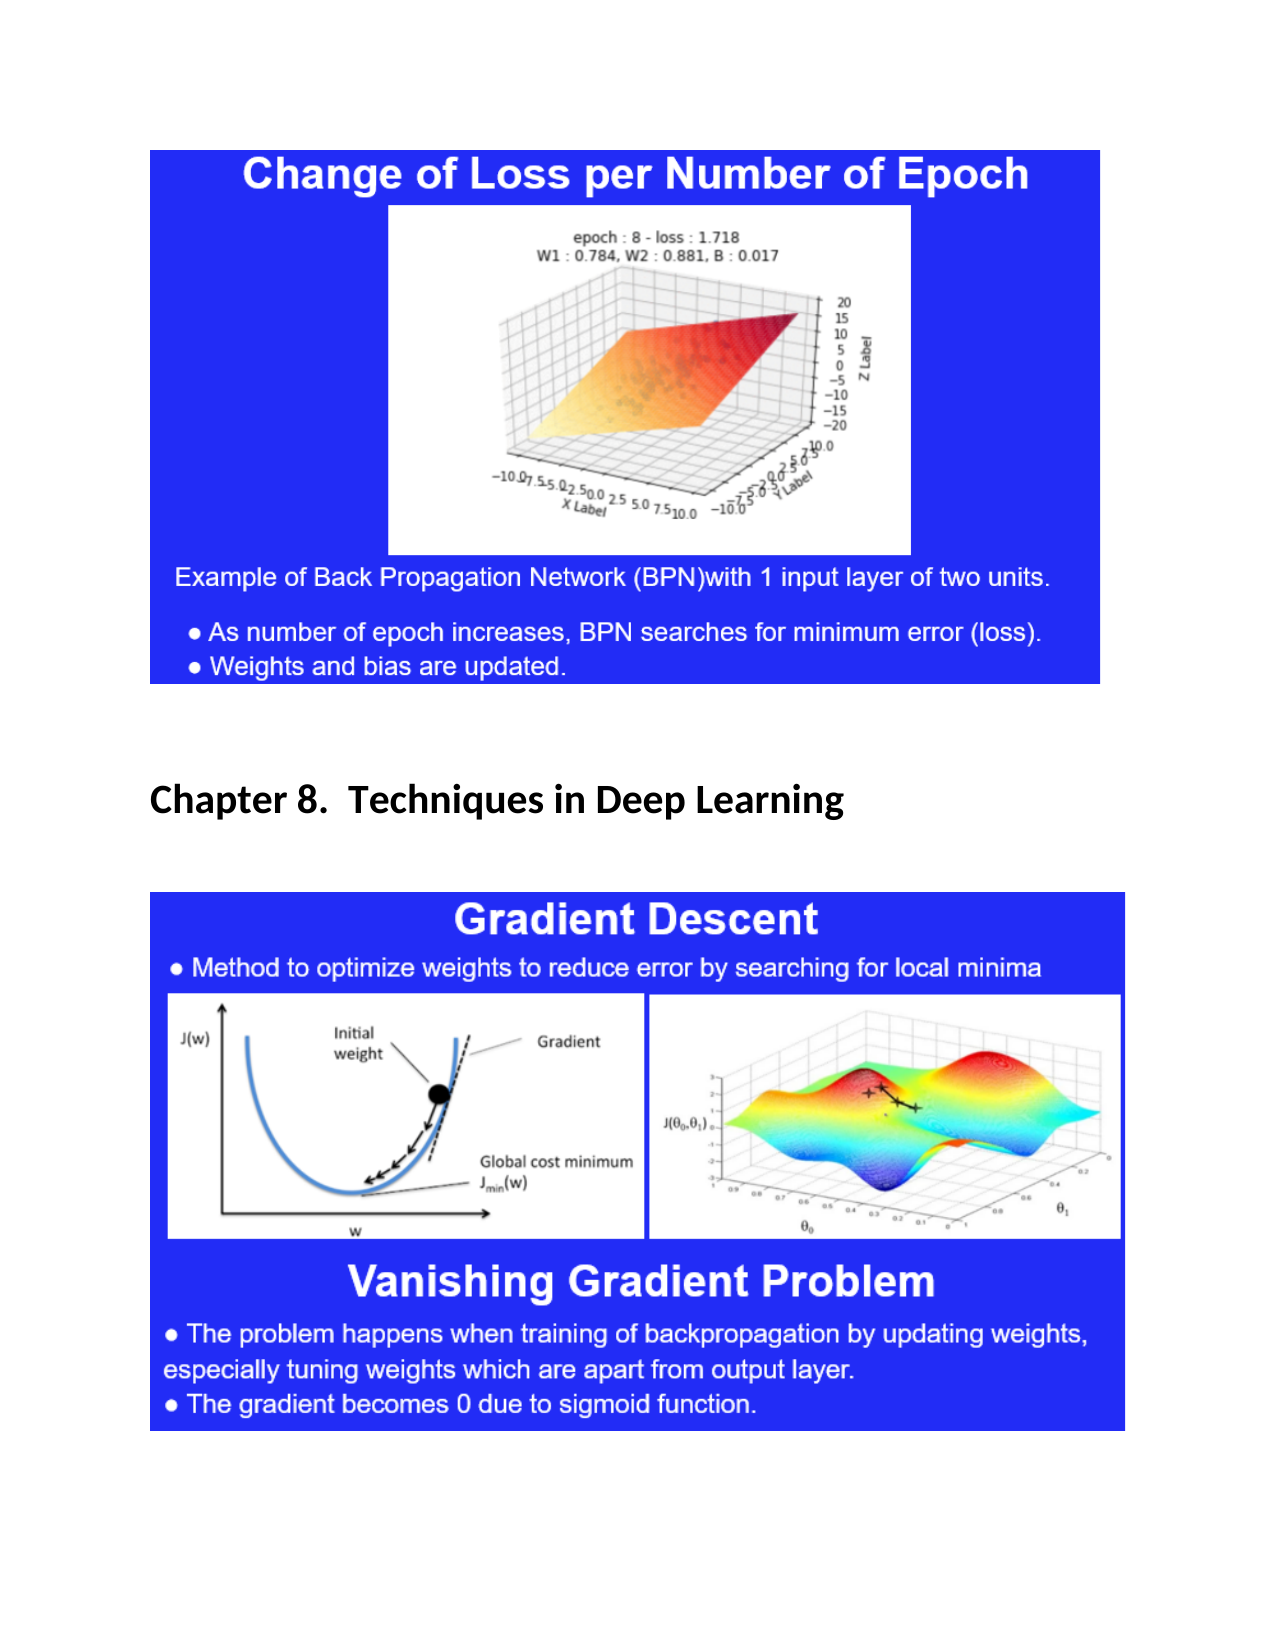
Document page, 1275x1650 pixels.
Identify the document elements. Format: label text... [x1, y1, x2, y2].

picture [150, 892, 1125, 1431]
picture [150, 150, 1100, 684]
text Chapter 8. Techniques in Deep Learning [150, 773, 1125, 824]
